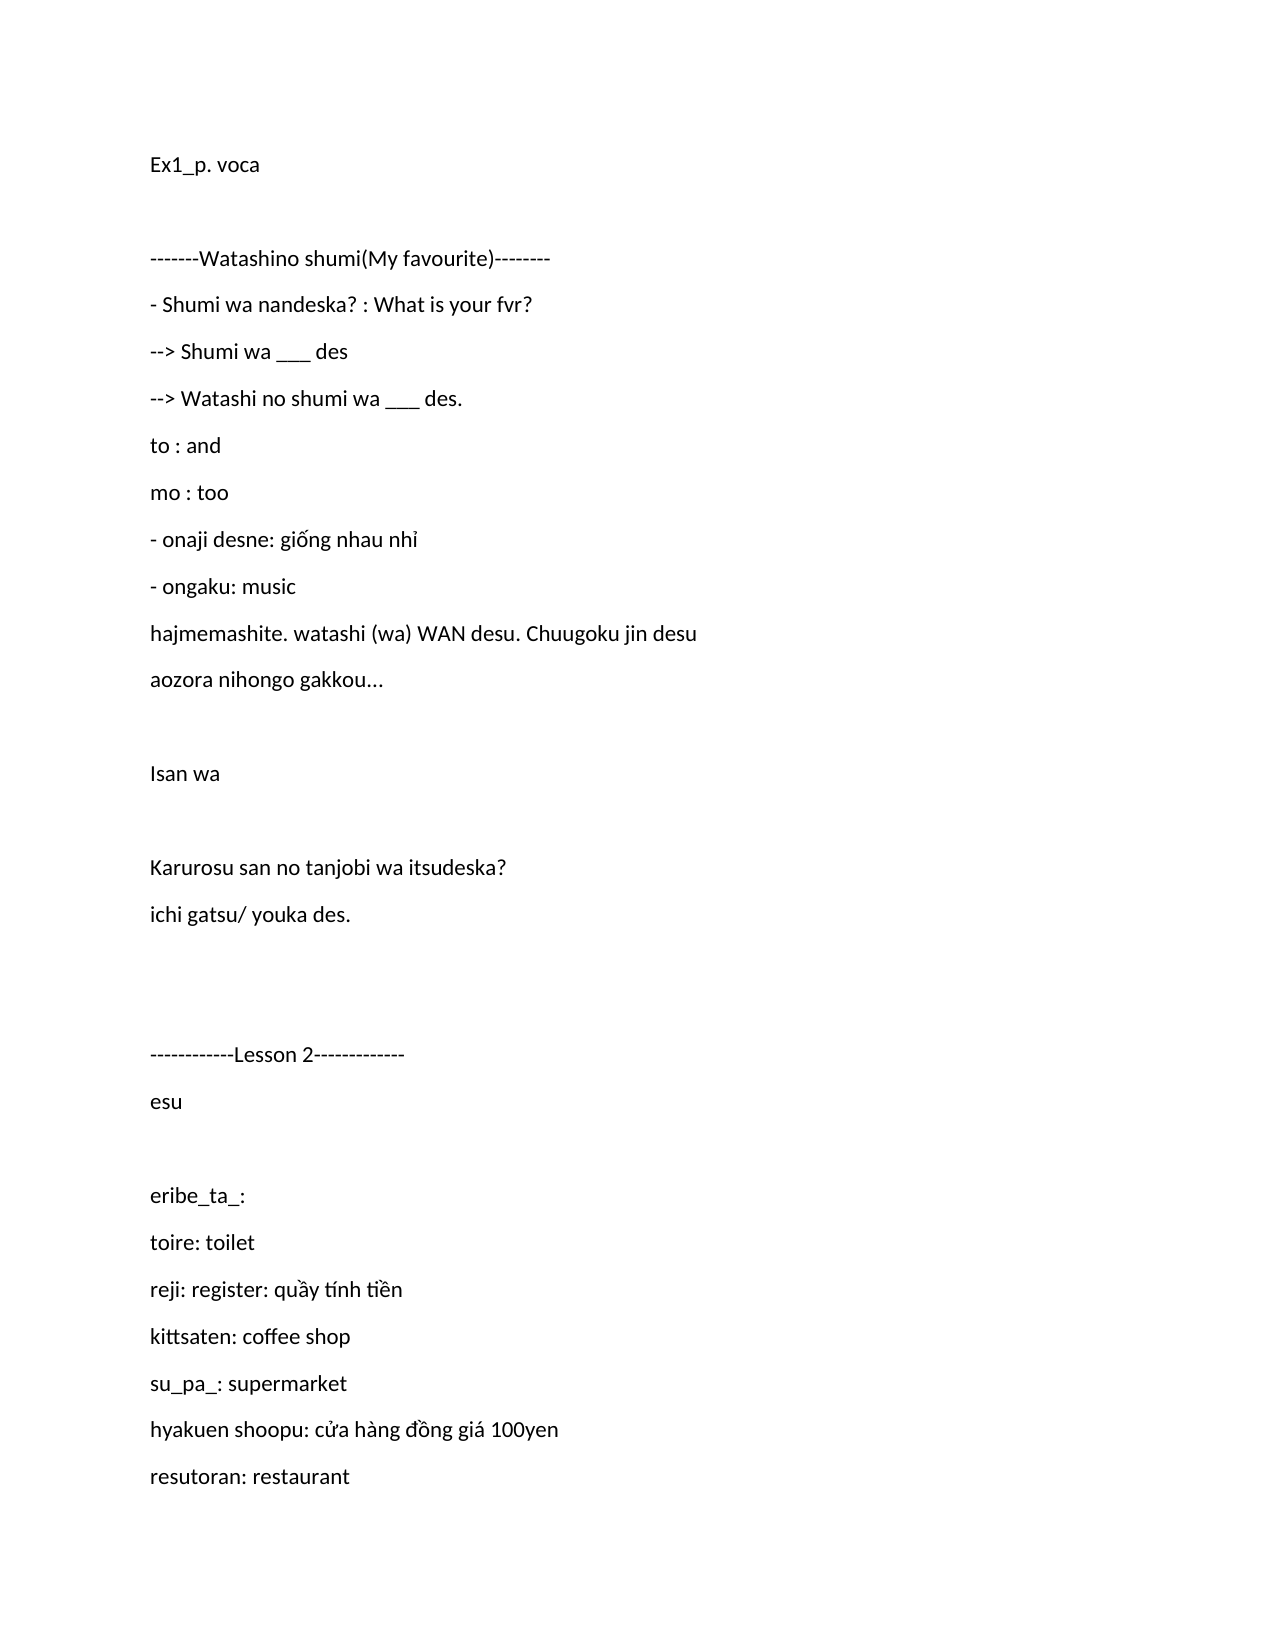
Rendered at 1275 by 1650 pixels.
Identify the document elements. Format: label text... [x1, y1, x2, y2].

text Karurosu san no tanjobi wa itsudeska? [150, 853, 1125, 881]
text --> Watashi no shumi wa ___ des. [150, 384, 1125, 412]
text esu [150, 1087, 1125, 1116]
text kittsaten: coffee shop [150, 1322, 1125, 1350]
text hajmemashite. watashi (wa) WAN desu. Chuugoku jin desu [150, 619, 1125, 647]
text eribe_ta_: [150, 1181, 1125, 1209]
text Ex1_p. voca [150, 150, 1125, 178]
text su_pa_: supermarket [150, 1369, 1125, 1397]
text --> Shumi wa ___ des [150, 337, 1125, 366]
text Isan wa [150, 759, 1125, 787]
text aozora nihongo gakkou... [150, 666, 1125, 694]
text toire: toilet [150, 1228, 1125, 1256]
text ichi gatsu/ youka des. [150, 900, 1125, 928]
text hyakuen shoopu: cửa hàng đồng giá 100yen [150, 1416, 1125, 1444]
text to : and [150, 431, 1125, 459]
text reji: register: quầy tính tiền [150, 1275, 1125, 1303]
text ------------Lesson 2------------- [150, 1041, 1125, 1069]
text -------Watashino shumi(My favourite)-------- [150, 244, 1125, 272]
text resutoran: restaurant [150, 1462, 1125, 1491]
text - onaji desne: giống nhau nhỉ [150, 525, 1125, 553]
text mo : too [150, 478, 1125, 506]
text - Shumi wa nandeska? : What is your fvr? [150, 291, 1125, 319]
text - ongaku: music [150, 572, 1125, 600]
